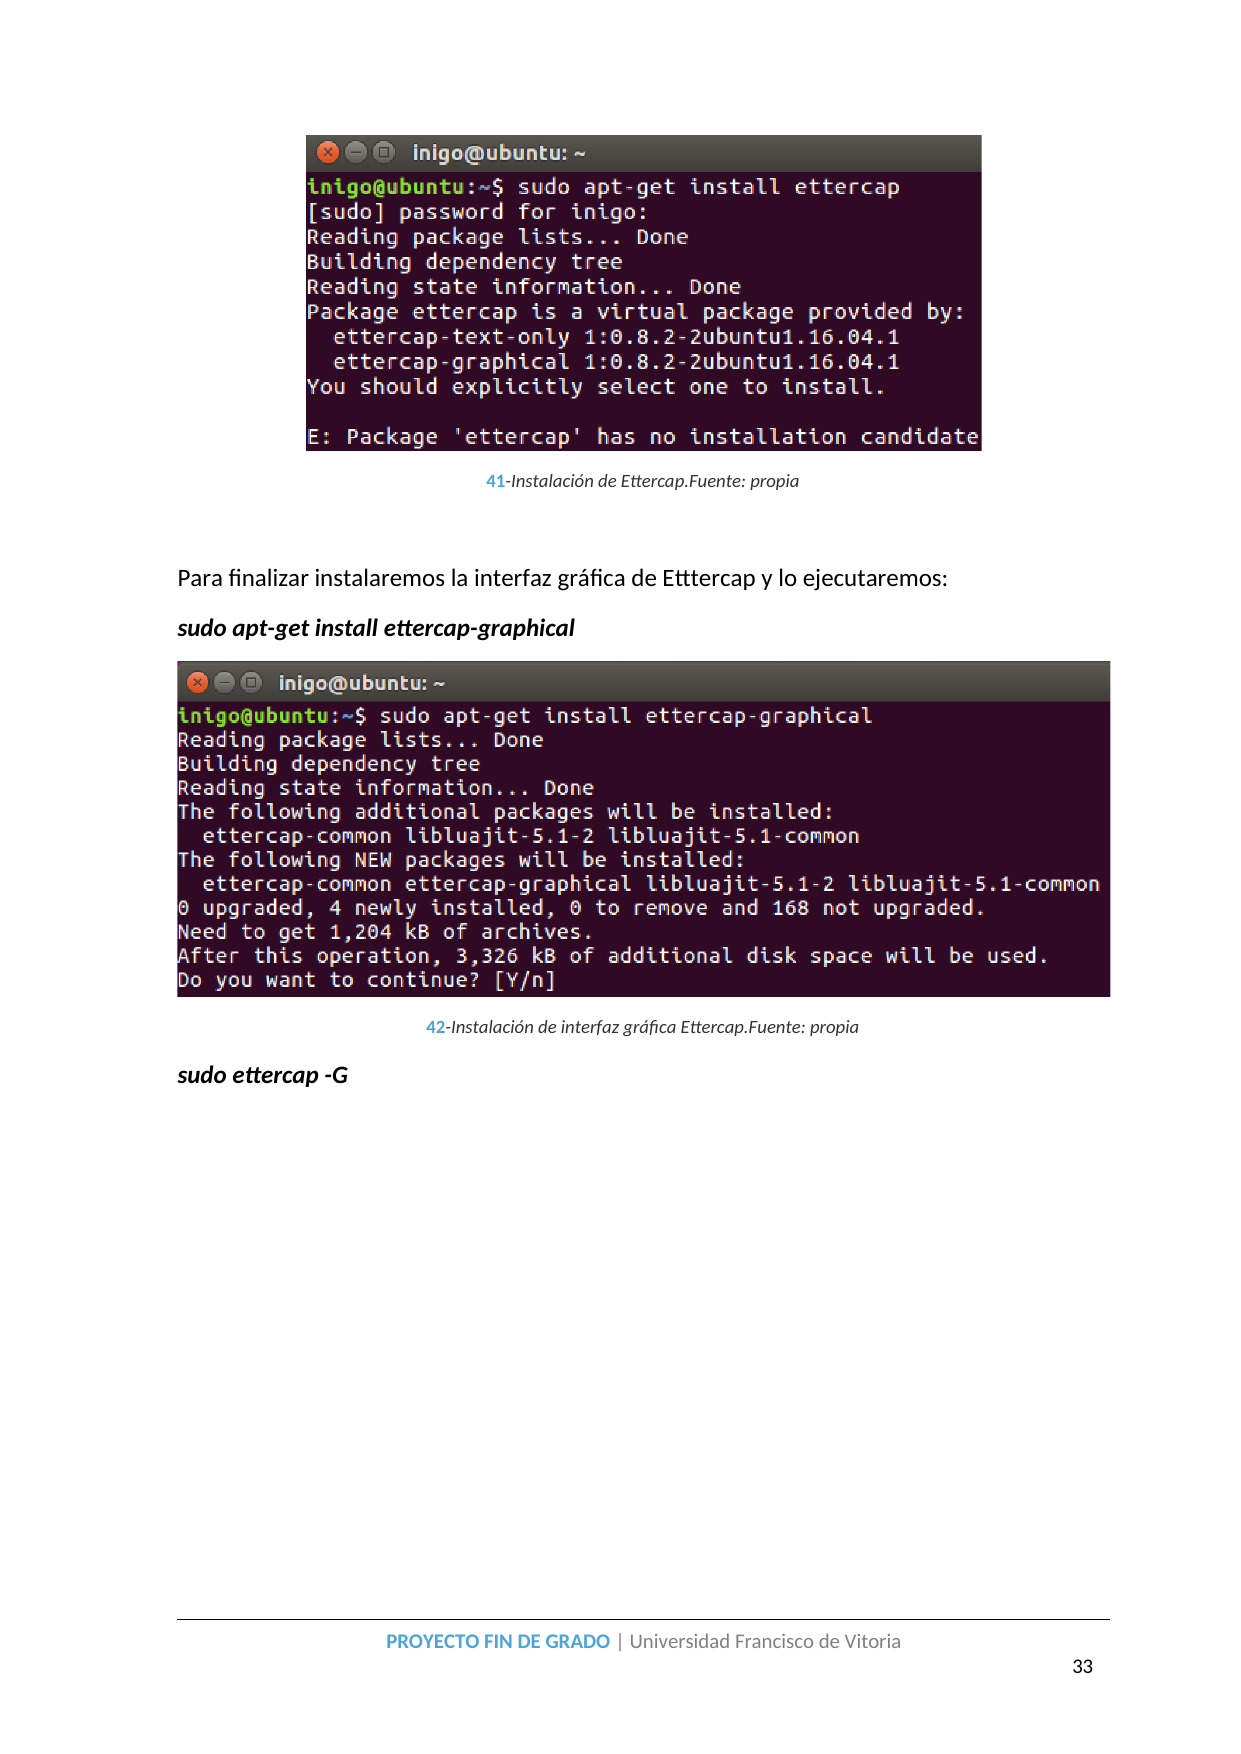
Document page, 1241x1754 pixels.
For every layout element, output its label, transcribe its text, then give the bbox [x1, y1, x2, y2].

text sudo apt-get install ettercap-graphical [177, 612, 1110, 643]
text 41-Instalación de Ettercap.Fuente: propia [177, 469, 1110, 492]
picture [177, 661, 1111, 997]
text 42-Instalación de interfaz gráfica Ettercap.Fuente: propia [177, 1015, 1110, 1038]
picture [306, 135, 982, 451]
text Para finalizar instalaremos la interfaz gráfica de Etttercap y lo ejecutaremos: [177, 563, 1110, 593]
text sudo ettercap -G [177, 1059, 1110, 1089]
